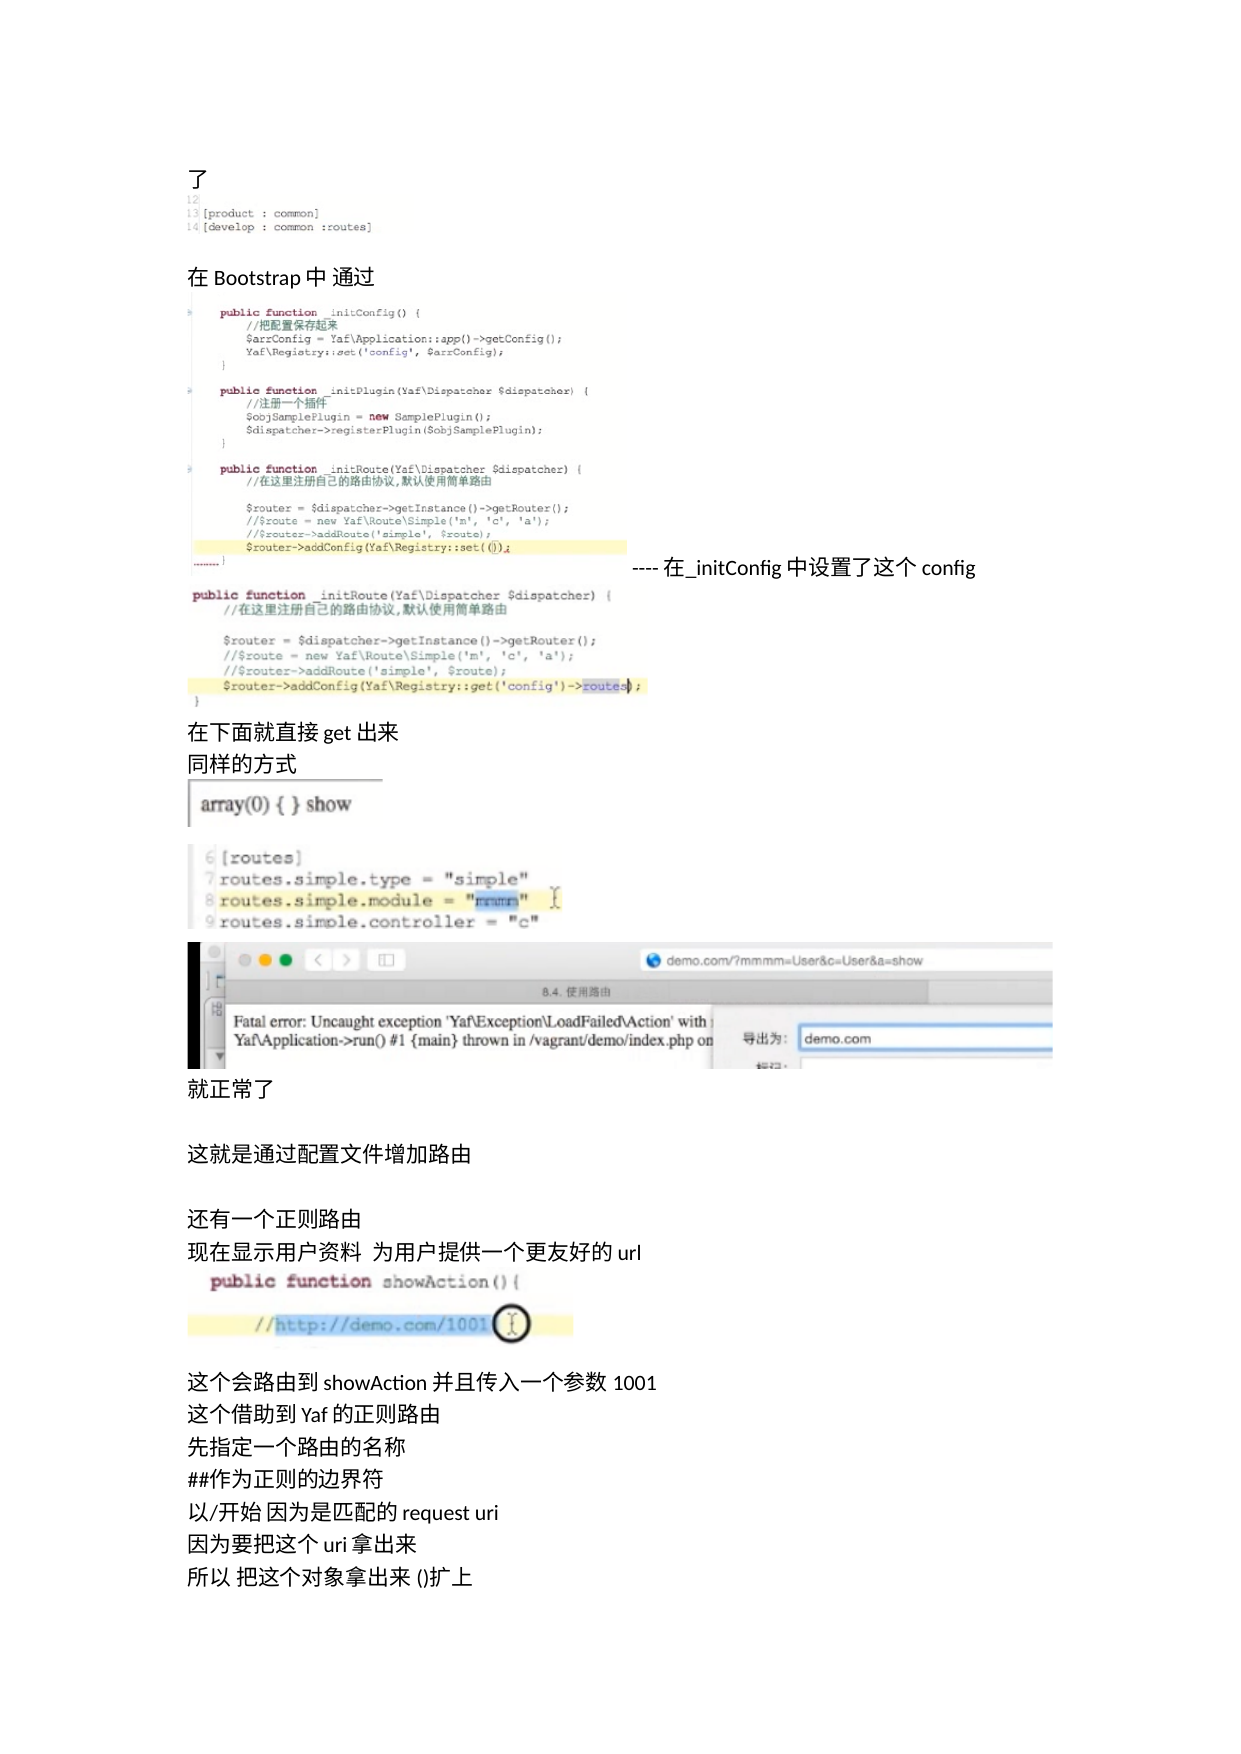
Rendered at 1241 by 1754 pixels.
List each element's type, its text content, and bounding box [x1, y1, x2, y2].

text 以/开始 因为是匹配的request uri [187, 1494, 1053, 1527]
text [187, 162, 1053, 194]
text 现在显示用户资料 为用户提供一个更友好的url [187, 1234, 1053, 1267]
picture [187, 1267, 574, 1350]
text 这就是通过配置文件增加路由 [187, 1137, 1053, 1169]
text 这个借助到Yaf的正则路由 [187, 1397, 1053, 1429]
text 就正常了 [187, 1072, 1053, 1104]
picture [187, 942, 1053, 1069]
picture [187, 844, 563, 929]
picture [187, 779, 383, 827]
text 同样的方式 [187, 747, 1053, 779]
text 在Bootstrap中 通过 [187, 259, 1053, 292]
text 在下面就直接get出来 [187, 714, 1053, 747]
text 因为要把这个uri拿出来 [187, 1527, 1053, 1559]
text 所以 把这个对象拿出来 ()扩上 [187, 1559, 1053, 1592]
picture [187, 194, 414, 234]
text 先指定一个路由的名称 [187, 1429, 1053, 1462]
picture [187, 292, 627, 576]
text ##作为正则的边界符 [187, 1462, 1053, 1494]
picture [187, 584, 648, 709]
text 还有一个正则路由 [187, 1202, 1053, 1234]
text 这个会路由到showAction 并且传入一个参数 1001 [187, 1364, 1053, 1397]
